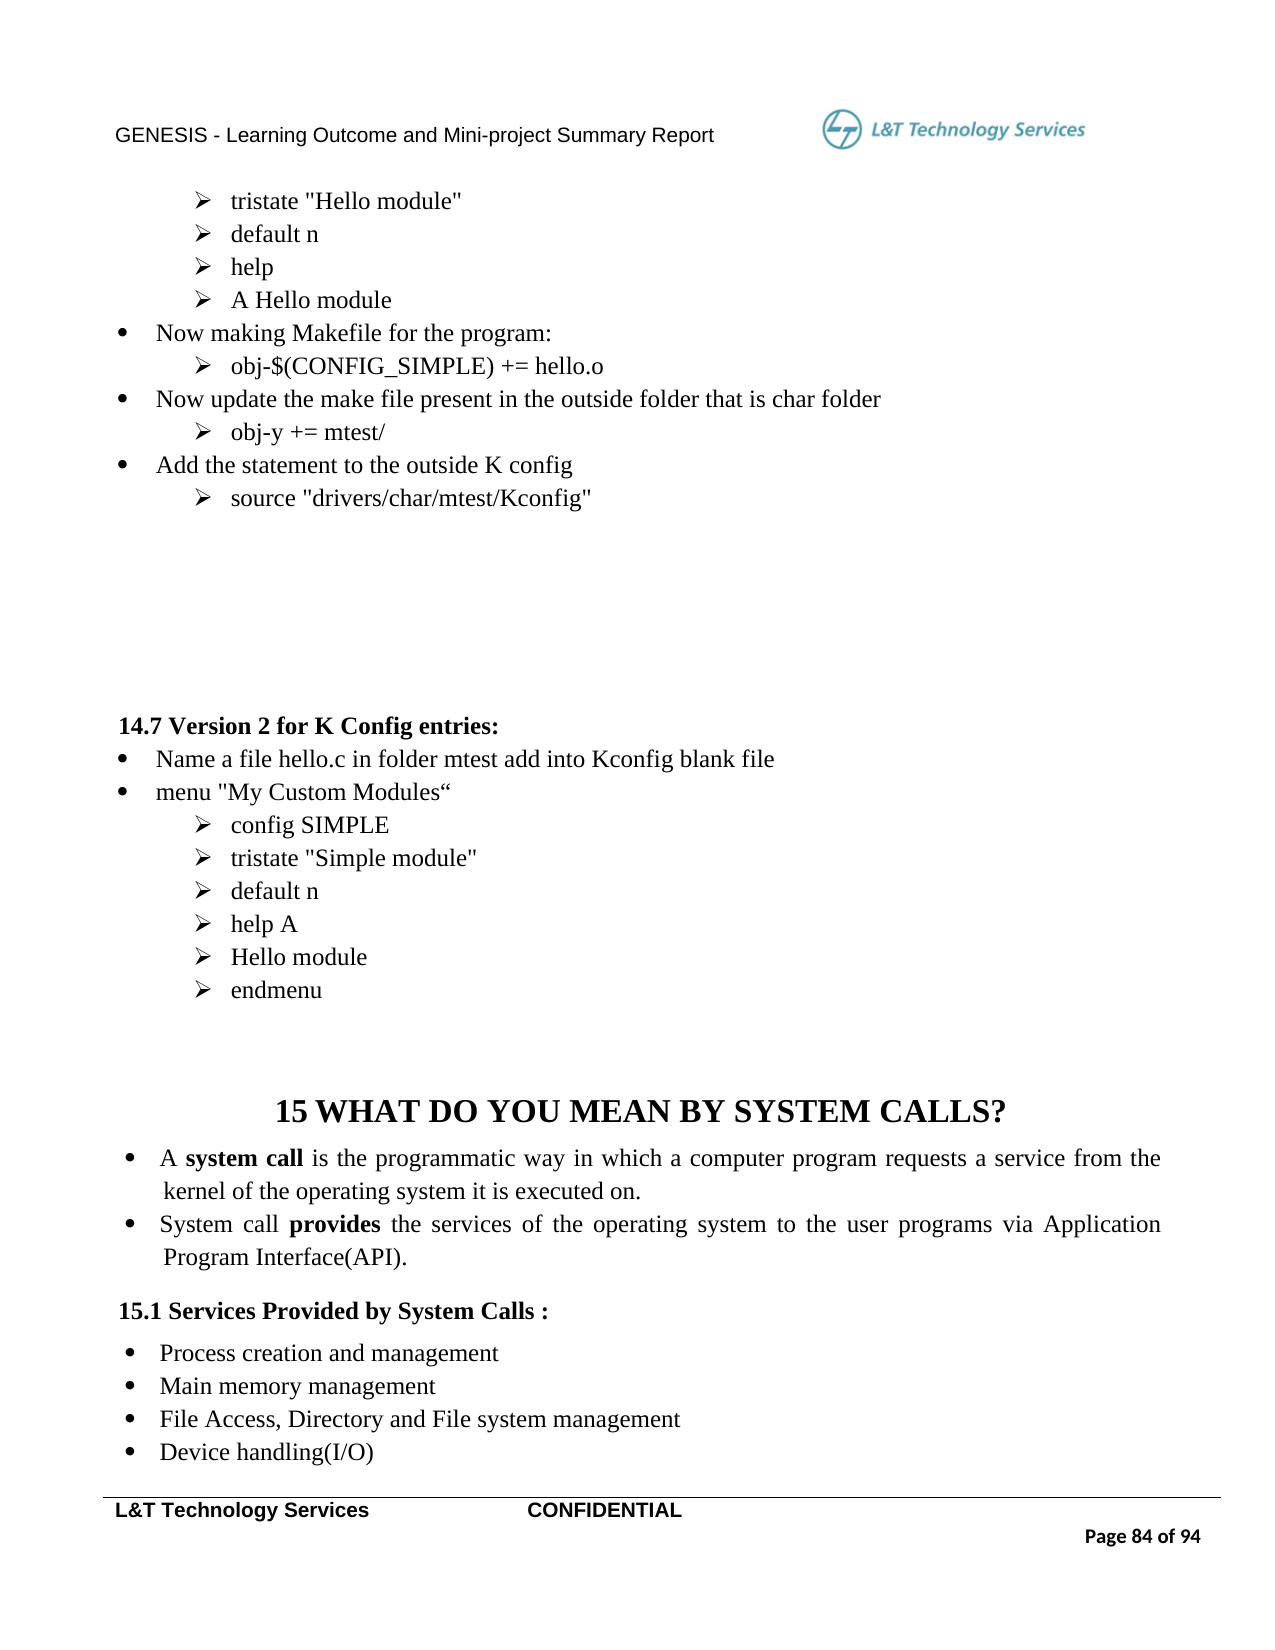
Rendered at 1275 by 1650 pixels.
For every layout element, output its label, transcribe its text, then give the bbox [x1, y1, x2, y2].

list default n [193, 219, 1162, 247]
list Add the statement to the outside K config [118, 450, 1162, 479]
list Hello module [193, 942, 1162, 971]
list tristate "Hello module" [193, 186, 1162, 214]
list Process creation and management [126, 1338, 1159, 1366]
subtitle 15.1 Services Provided by System Calls : [118, 1296, 1162, 1325]
list obj-y += mtest/ [193, 417, 1162, 446]
list menu "My Custom Modules“ [118, 777, 1162, 806]
list source "drivers/char/mtest/Kconfig" [193, 483, 1162, 512]
list A system call is the programmatic way in which a computer program requests a service from the kernel of the operating system it is executed on. [126, 1143, 1162, 1205]
list Now making Makefile for the program: [118, 318, 1162, 347]
list File Access, Directory and File system management [126, 1404, 1159, 1432]
list Now update the make file present in the outside folder that is char folder [118, 384, 1162, 413]
list System call provides the services of the operating system to the user programs via Application Program Interface(API). [126, 1209, 1162, 1271]
list Device handling(I/O) [126, 1437, 1159, 1466]
list tristate "Simple module" [193, 843, 1162, 872]
list Name a file hello.c in folder mtest add into Kconfig blank file [118, 744, 1162, 773]
list obj-$(CONFIG_SIMPLE) += hello.o [193, 351, 1162, 379]
list Main memory management [126, 1371, 1159, 1399]
list default n [193, 876, 1162, 905]
picture [820, 98, 1087, 162]
list config SIMPLE [193, 810, 1162, 839]
subtitle 14.7 Version 2 for K Config entries: [118, 711, 1162, 739]
list endmenu [193, 975, 1162, 1004]
list help [193, 252, 1162, 281]
list help A [193, 909, 1162, 938]
subtitle WHAT DO YOU MEAN BY SYSTEM CALLS? [119, 1091, 1162, 1129]
list A Hello module [193, 285, 1162, 313]
